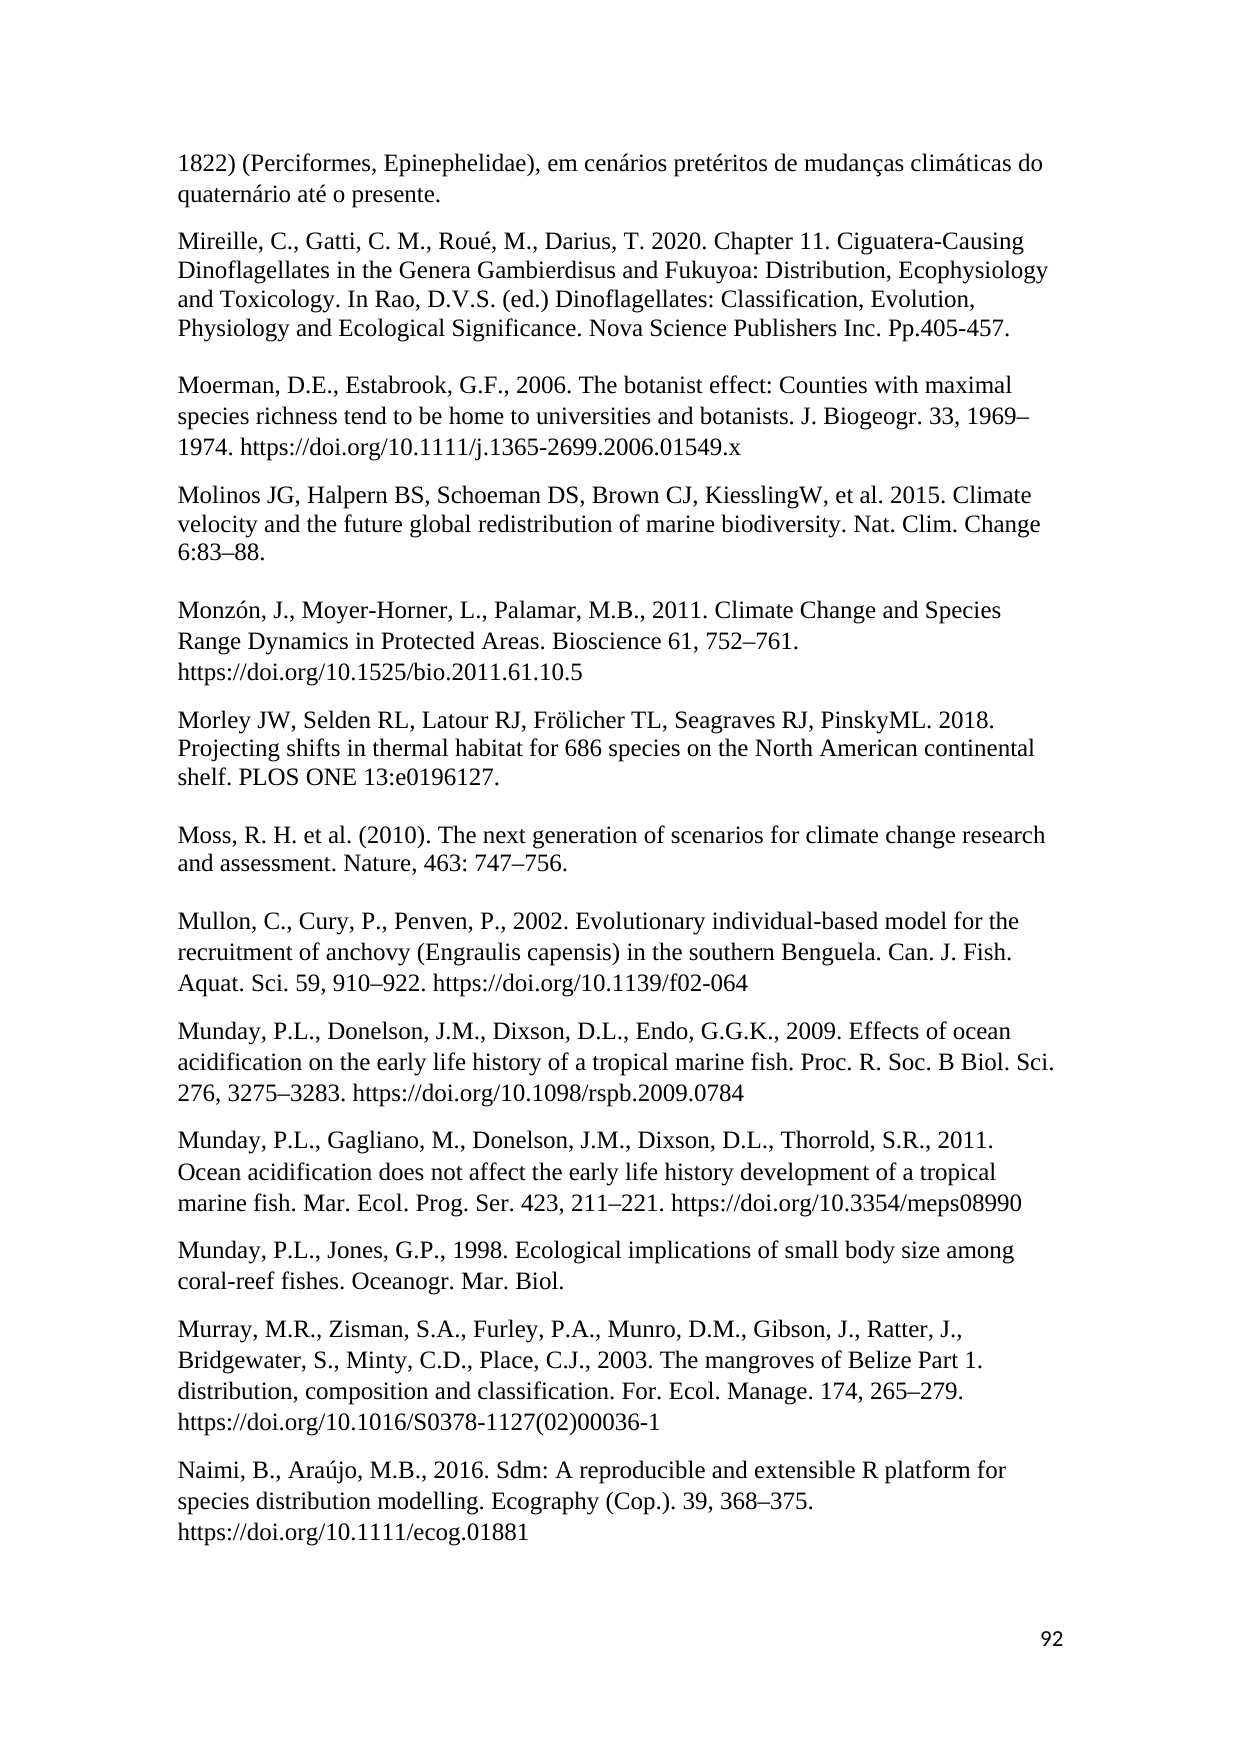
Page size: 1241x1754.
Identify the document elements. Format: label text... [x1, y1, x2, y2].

text Morley JW, Selden RL, Latour RJ, Frölicher TL, Seagraves RJ, PinskyML. 2018. Projecting shifts in thermal habitat for 686 species on the North American continental shelf. PLOS ONE 13:e0196127. [177, 705, 1063, 791]
text Murray, M.R., Zisman, S.A., Furley, P.A., Munro, D.M., Gibson, J., Ratter, J., Bridgewater, S., Minty, C.D., Place, C.J., 2003. The mangroves of Belize Part 1. distribution, composition and classification. For. Ecol. Manage. 174, 265–279. https://doi.org/10.1016/S0378-1127(02)00036-1 [177, 1314, 1063, 1436]
text Munday, P.L., Jones, G.P., 1998. Ecological implications of small body size among coral-reef fishes. Oceanogr. Mar. Biol. [177, 1235, 1063, 1295]
text Moerman, D.E., Estabrook, G.F., 2006. The botanist effect: Counties with maximal species richness tend to be home to universities and botanists. J. Biogeogr. 33, 1969–1974. https://doi.org/10.1111/j.1365-2699.2006.01549.x [177, 370, 1063, 461]
text Molinos JG, Halpern BS, Schoeman DS, Brown CJ, KiesslingW, et al. 2015. Climate velocity and the future global redistribution of marine biodiversity. Nat. Clim. Change 6:83–88. [177, 480, 1063, 566]
text Naimi, B., Araújo, M.B., 2016. Sdm: A reproducible and extensible R platform for species distribution modelling. Ecography (Cop.). 39, 368–375. https://doi.org/10.1111/ecog.01881 [177, 1455, 1063, 1546]
text Munday, P.L., Donelson, J.M., Dixson, D.L., Endo, G.G.K., 2009. Effects of ocean acidification on the early life history of a tropical marine fish. Proc. R. Soc. B Biol. Sci. 276, 3275–3283. https://doi.org/10.1098/rspb.2009.0784 [177, 1016, 1063, 1107]
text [177, 148, 1063, 207]
text Monzón, J., Moyer-Horner, L., Palamar, M.B., 2011. Climate Change and Species Range Dynamics in Protected Areas. Bioscience 61, 752–761. https://doi.org/10.1525/bio.2011.61.10.5 [177, 595, 1063, 686]
text Mullon, C., Cury, P., Penven, P., 2002. Evolutionary individual-based model for the recruitment of anchovy (Engraulis capensis) in the southern Benguela. Can. J. Fish. Aquat. Sci. 59, 910–922. https://doi.org/10.1139/f02-064 [177, 906, 1063, 997]
text Munday, P.L., Gagliano, M., Donelson, J.M., Dixson, D.L., Thorrold, S.R., 2011. Ocean acidification does not affect the early life history development of a tropical marine fish. Mar. Ecol. Prog. Ser. 423, 211–221. https://doi.org/10.3354/meps08990 [177, 1126, 1063, 1216]
text Mireille, C., Gatti, C. M., Roué, M., Darius, T. 2020. Chapter 11. Ciguatera-Causing Dinoflagellates in the Genera Gambierdisus and Fukuyoa: Distribution, Ecophysiology and Toxicology. In Rao, D.V.S. (ed.) Dinoflagellates: Classification, Evolution, Physiology and Ecological Significance. Nova Science Publishers Inc. Pp.405-457. [177, 226, 1063, 341]
text Moss, R. H. et al. (2010). The next generation of scenarios for climate change research and assessment. Nature, 463: 747–756. [177, 820, 1063, 877]
